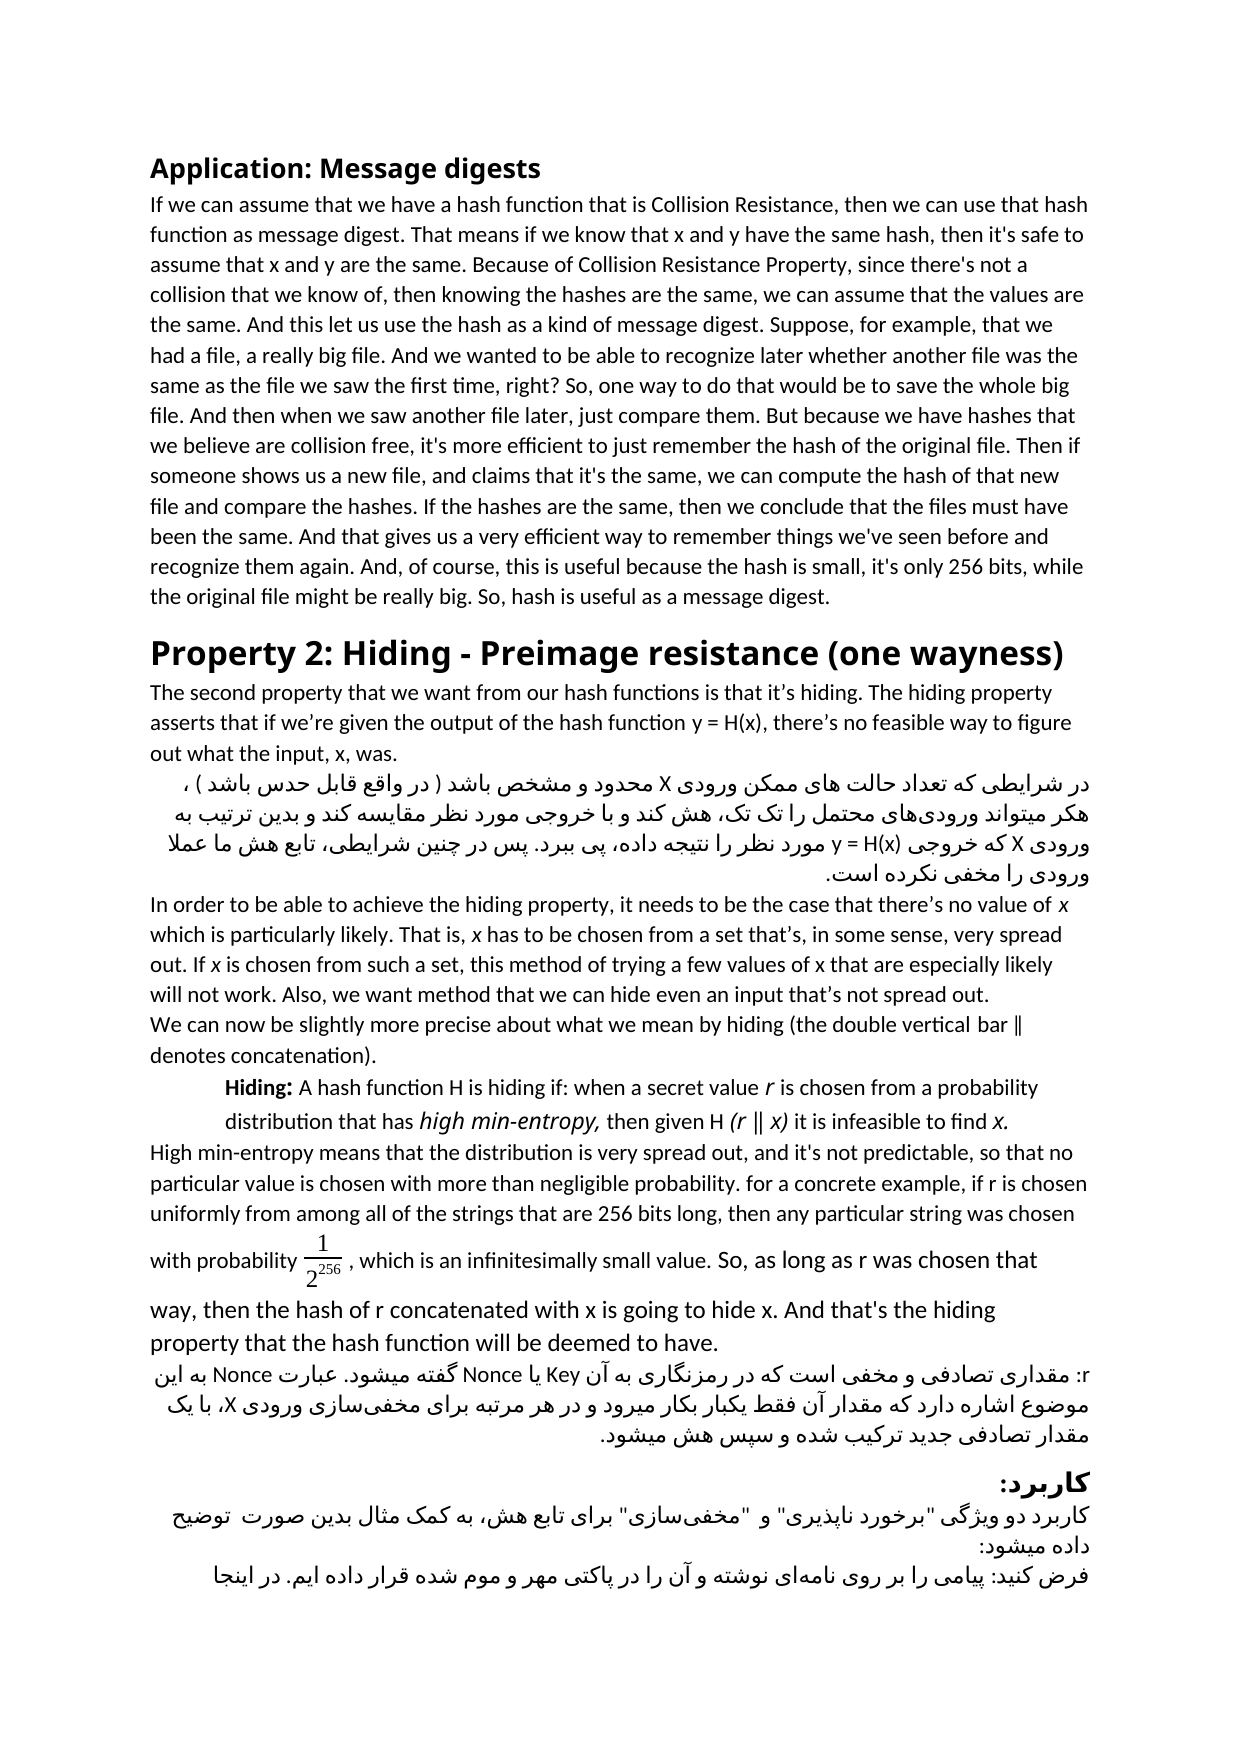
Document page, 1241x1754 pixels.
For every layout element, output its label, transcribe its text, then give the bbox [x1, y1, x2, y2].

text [150, 1501, 1090, 1589]
text Hiding: A hash function H is hiding if: when a secret value r is chosen from a probability distribution that has high min‐entropy, then given H (r ‖ x) it is infeasible to find x. [225, 1071, 1090, 1136]
text If we can assume that we have a hash function that is Collision Resistance, then we can use that hash function as message digest. That means if we know that x and y have the same hash, then it's safe to assume that x and y are the same. Because of Collision Resistance Property, since there's not a collision that we know of, then knowing the hashes are the same, we can assume that the values are the same. And this let us use the hash as a kind of message digest. Suppose, for example, that we had a file, a really big file. And we wanted to be able to recognize later whether another file was the same as the file we saw the first time, right? So, one way to do that would be to save the whole big file. And then when we saw another file later, just compare them. But because we have hashes that we believe are collision free, it's more efficient to just remember the hash of the original file. Then if someone shows us a new file, and claims that it's the same, we can compute the hash of that new file and compare the hashes. If the hashes are the same, then we conclude that the files must have been the same. And that gives us a very efficient way to remember things we've seen before and recognize them again. And, of course, this is useful because the hash is small, it's only 256 bits, while the original file might be really big. So, hash is useful as a message digest. [150, 190, 1090, 611]
text در شرایطی که تعداد حالت های ممکن ورودی X محدود و مشخص باشد ( در واقع قابل حدس باشد ) ، هکر میتواند ورودی‌های محتمل را تک تک، هش کند و با خروجی مورد نظر مقایسه کند و بدین ترتیب به ورودی X که خروجی y = H(x) مورد نظر را نتیجه داده، پی ببرد. پس در چنین شرایطی، تابع هش ما عملا ورودی را مخفی نکرده است. [150, 769, 1090, 888]
text r: مقداری تصادفی و مخفی است که در رمزنگاری به آن Key یا Nonce گفته میشود. عبارت Nonce به این موضوع اشاره دارد که مقدار آن فقط یکبار بکار میرود و در هر مرتبه برای مخفی‌سازی ورودی X، با یک مقدار تصادفی جدید ترکیب شده و سپس هش میشود. [150, 1360, 1090, 1448]
subtitle کاربرد: [150, 1467, 1090, 1498]
text The second property that we want from our hash functions is that it’s hiding. The hiding property asserts that if we’re given the output of the hash function y = H(x), there’s no feasible way to figure out what the input, x, was. [150, 678, 1090, 767]
subtitle Application: Message digests [150, 150, 1090, 187]
text High min-entropy means that the distribution is very spread out, and it's not predictable, so that no particular value is chosen with more than negligible probability. for a concrete example, if r is chosen uniformly from among all of the strings that are 256 bits long, then any particular string was chosen with probability , which is an infinitesimally small value. So, as long as r was chosen that way, then the hash of r concatenated with x is going to hide x. And that's the hiding property that the hash function will be deemed to have. [150, 1138, 1090, 1357]
subtitle Property 2: Hiding - Preimage resistance (one wayness) [150, 629, 1090, 675]
text In order to be able to achieve the hiding property, it needs to be the case that there’s no value of x which is particularly likely. That is, x has to be chosen from a set that’s, in some sense, very spread out. If x is chosen from such a set, this method of trying a few values of x that are especially likely will not work. Also, we want method that we can hide even an input that’s not spread out. We can now be slightly more precise about what we mean by hiding (the double vertical bar ‖ denotes concatenation). [150, 890, 1090, 1069]
